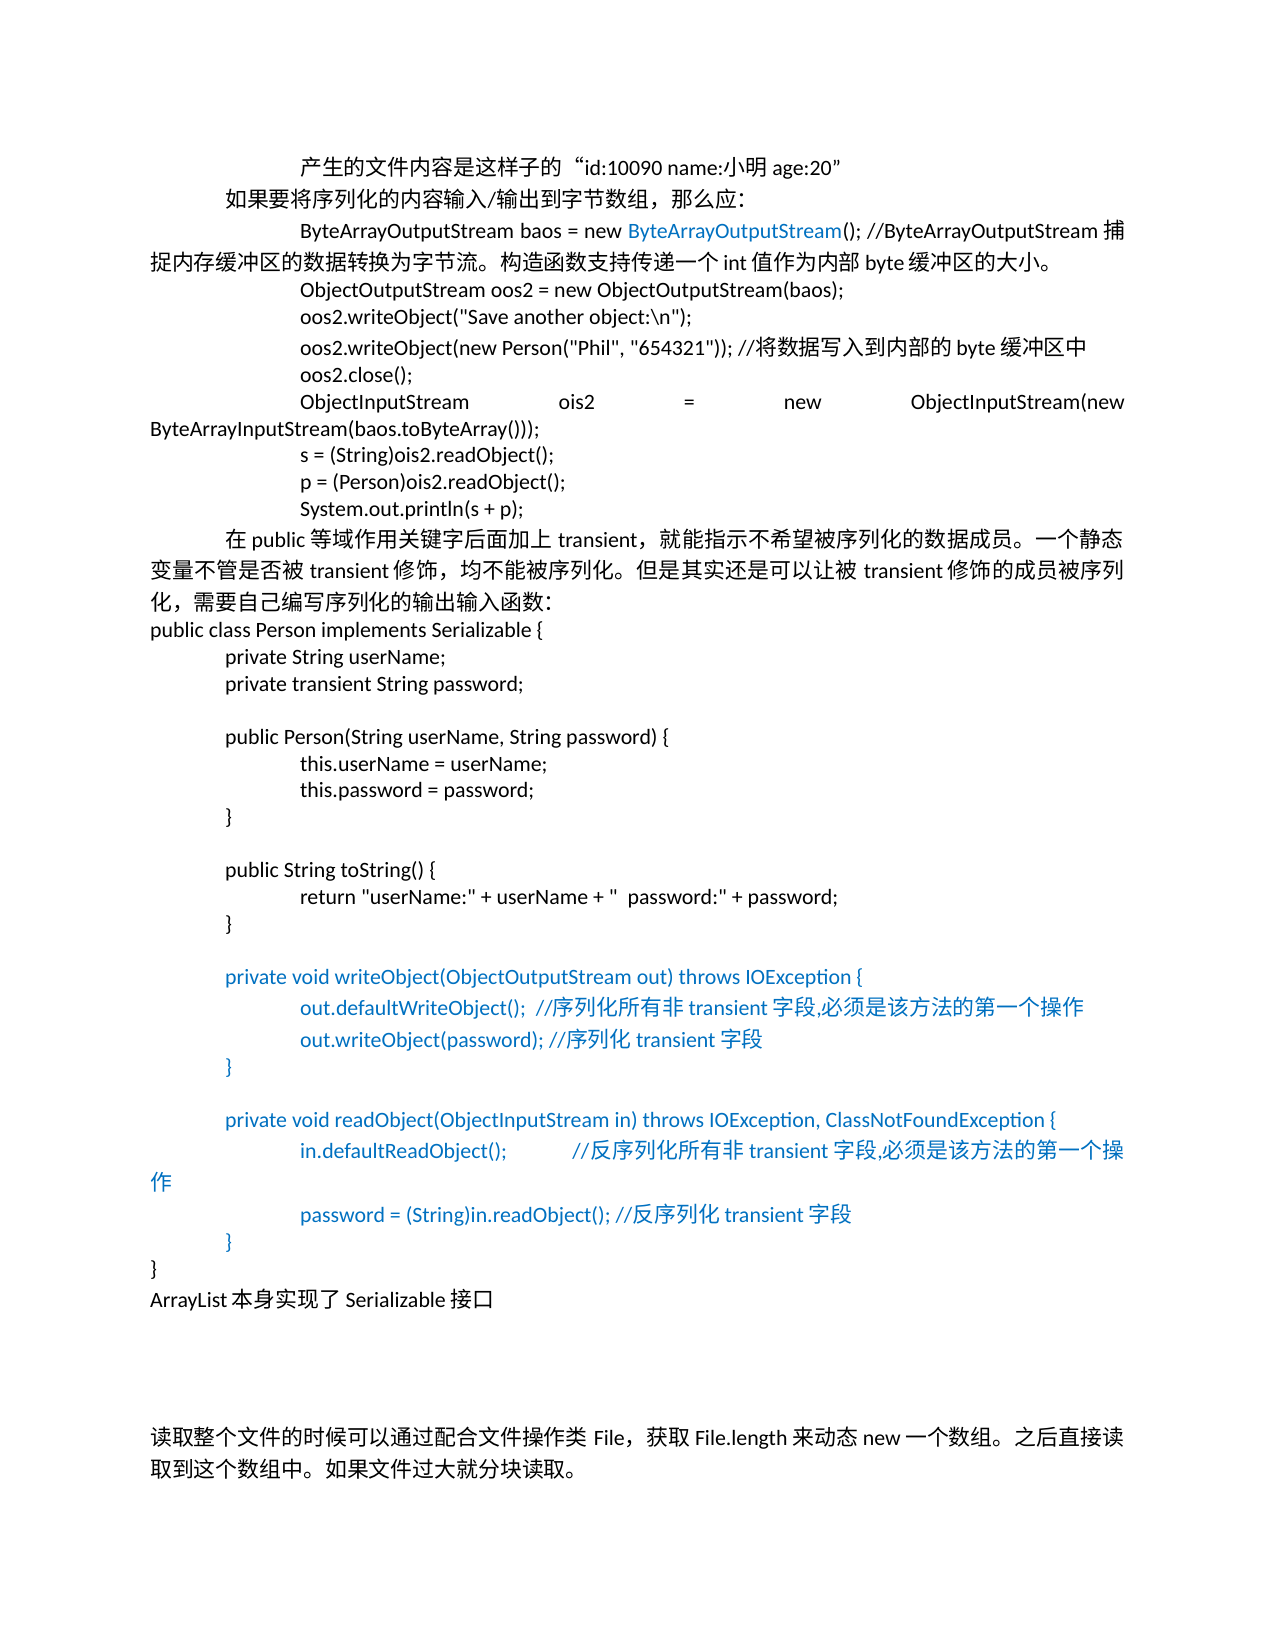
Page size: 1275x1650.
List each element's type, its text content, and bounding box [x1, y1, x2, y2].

text private void writeObject(ObjectOutputStream out) throws IOException { [150, 963, 1125, 990]
text oos2.writeObject(new Person("Phil", "654321")); //将数据写入到内部的byte缓冲区中 [150, 330, 1125, 362]
text public String toString() { [150, 857, 1125, 883]
text 产生的文件内容是这样子的“id:10090 name:小明 age:20” [150, 150, 1125, 182]
text ObjectOutputStream oos2 = new ObjectOutputStream(baos); [150, 277, 1125, 303]
text 读取整个文件的时候可以通过配合文件操作类File，获取File.length 来动态new一个数组。之后直接读取到这个数组中。如果文件过大就分块读取。 [150, 1420, 1125, 1483]
text } [150, 1255, 1125, 1282]
text 如果要将序列化的内容输入/输出到字节数组，那么应： [150, 182, 1125, 213]
text this.userName = userName; [150, 750, 1125, 777]
text 在public等域作用关键字后面加上transient，就能指示不希望被序列化的数据成员。一个静态变量不管是否被transient修饰，均不能被序列化。但是其实还是可以让被transient修饰的成员被序列化，需要自己编写序列化的输出输入函数： [150, 522, 1125, 617]
text password = (String)in.readObject(); //反序列化transient字段 [150, 1197, 1125, 1228]
text } [150, 910, 1125, 937]
text public Person(String userName, String password) { [150, 723, 1125, 750]
text s = (String)ois2.readObject(); [150, 442, 1125, 468]
text } [150, 1053, 1125, 1080]
text p = (Person)ois2.readObject(); [150, 468, 1125, 495]
text out.writeObject(password); //序列化transient字段 [150, 1022, 1125, 1053]
text public class Person implements Serializable { [150, 617, 1125, 643]
text private String userName; [150, 643, 1125, 670]
text oos2.close(); [150, 362, 1125, 388]
text System.out.println(s + p); [150, 495, 1125, 522]
text return "userName:" + userName + " password:" + password; [150, 883, 1125, 910]
text private transient String password; [150, 670, 1125, 697]
text this.password = password; [150, 777, 1125, 803]
text ByteArrayOutputStream baos = new ByteArrayOutputStream(); //ByteArrayOutputStream捕捉内存缓冲区的数据转换为字节流。构造函数支持传递一个int值作为内部byte缓冲区的大小。 [150, 213, 1125, 277]
text private void readObject(ObjectInputStream in) throws IOException, ClassNotFoundException { [150, 1107, 1125, 1133]
text out.defaultWriteObject(); //序列化所有非transient字段,必须是该方法的第一个操作 [150, 990, 1125, 1022]
text ObjectInputStream ois2 = new ObjectInputStream(new ByteArrayInputStream(baos.toByteArray())); [150, 388, 1125, 442]
text oos2.writeObject("Save another object:\n"); [150, 303, 1125, 330]
text ArrayList本身实现了Serializable接口 [150, 1282, 1125, 1313]
text in.defaultReadObject(); //反序列化所有非transient字段,必须是该方法的第一个操作 [150, 1133, 1125, 1197]
text } [150, 803, 1125, 830]
text } [150, 1228, 1125, 1255]
